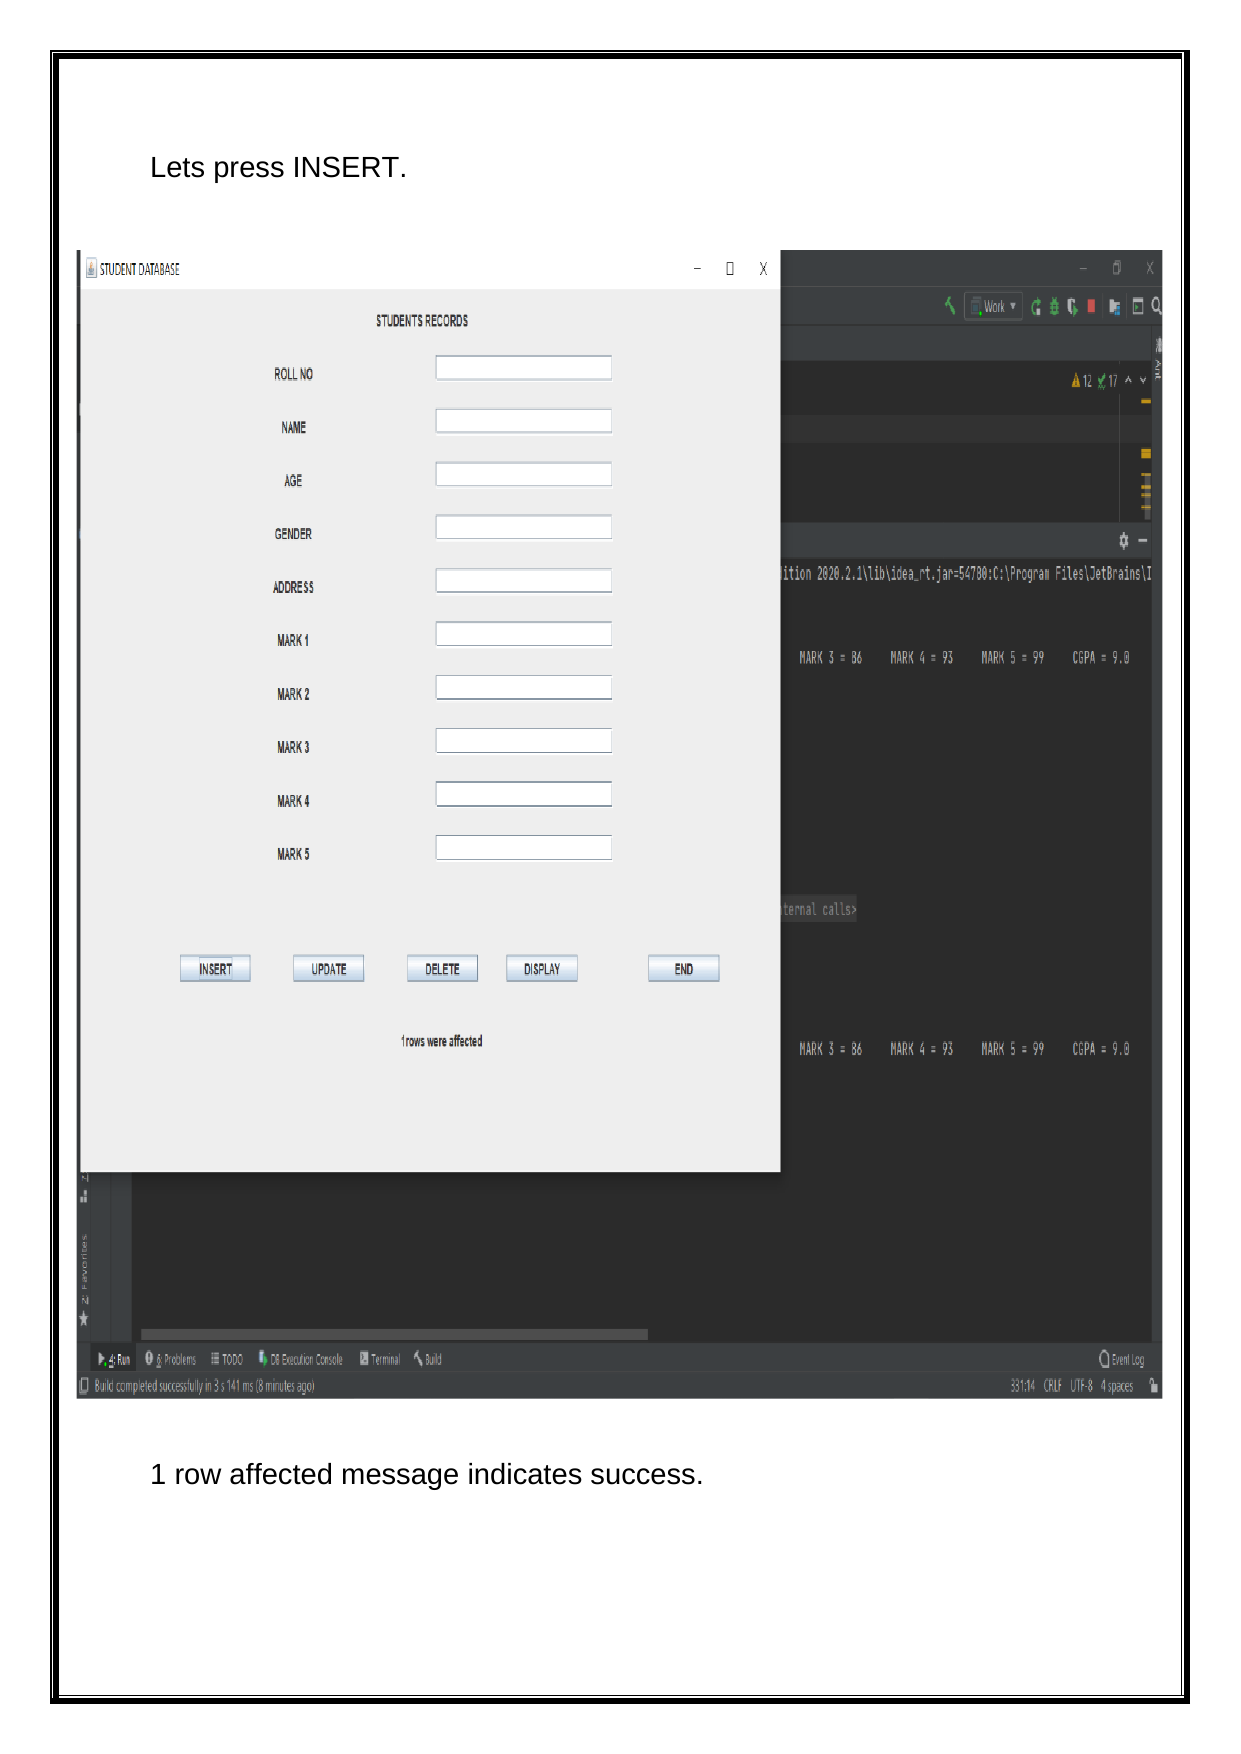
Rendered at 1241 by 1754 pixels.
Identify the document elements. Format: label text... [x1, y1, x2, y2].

picture [75, 250, 1162, 1397]
text Lets press INSERT. [150, 150, 1090, 183]
text 1 row affected message indicates success. [150, 1397, 1090, 1491]
